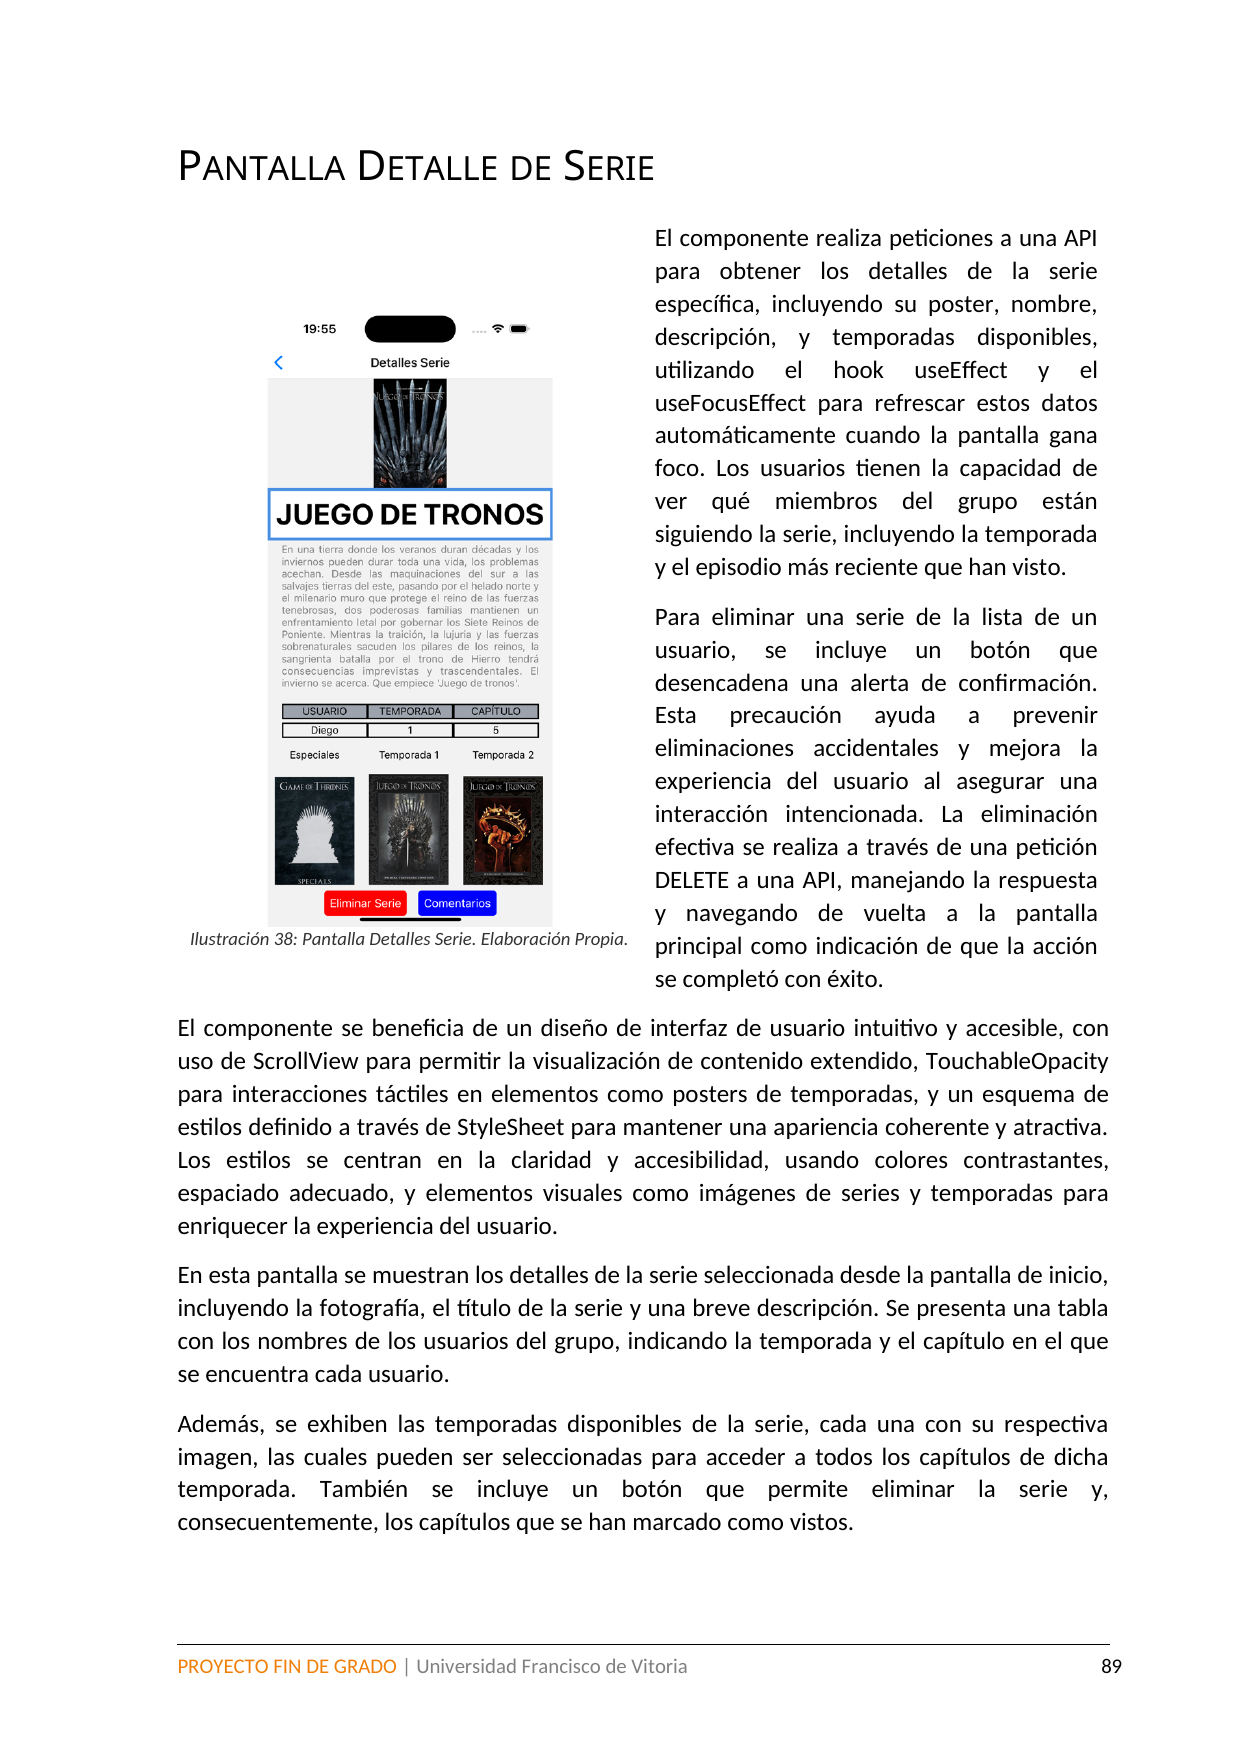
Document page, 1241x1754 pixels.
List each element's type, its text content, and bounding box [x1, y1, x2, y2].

text Además, se exhiben las temporadas disponibles de la serie, cada una con su respectiva imagen, las cuales pueden ser seleccionadas para acceder a todos los capítulos de dicha temporada. También se incluye un botón que permite eliminar la serie y, consecuentemente, los capítulos que se han marcado como vistos. [177, 1408, 1110, 1537]
text En esta pantalla se muestran los detalles de la serie seleccionada desde la pantalla de inicio, incluyendo la fotografía, el título de la serie y una breve descripción. Se presenta una tabla con los nombres de los usuarios del grupo, indicando la temporada y el capítulo en el que se encuentra cada usuario. [177, 1259, 1110, 1389]
table_header Ilustración 38: Pantalla Detalles Serie. Elaboración Propia. [177, 222, 643, 1012]
table_header El componente realiza peticiones a una API para obtener los detalles de la serie específica, incluyendo su poster, nombre, descripción, y temporadas disponibles, utilizando el hook useEffect y el useFocusEffect para refrescar estos datos automáticamente cuando la pantalla gana foco. Los usuarios tienen la capacidad de ver qué miembros del grupo están siguiendo la serie, incluyendo la temporada y el episodio más reciente que han visto. Para eliminar una serie de la lista de un usuario, se incluye un botón que desencadena una alerta de confirmación. Esta precaución ayuda a prevenir eliminaciones accidentales y mejora la experiencia del usuario al asegurar una interacción intencionada. La eliminación efectiva se realiza a través de una petición DELETE a una API, manejando la respuesta y navegando de vuelta a la pantalla principal como indicación de que la acción se completó con éxito. [643, 222, 1109, 1012]
subtitle Pantalla Detalle de Serie [177, 136, 1110, 193]
text El componente se beneficia de un diseño de interfaz de usuario intuitivo y accesible, con uso de ScrollView para permitir la visualización de contenido extendido, TouchableOpacity para interacciones táctiles en elementos como posters de temporadas, y un esquema de estilos definido a través de StyleSheet para mantener una apariencia coherente y atractiva. Los estilos se centran en la claridad y accesibilidad, usando colores contrastantes, espaciado adecuado, y elementos visuales como imágenes de series y temporadas para enriquecer la experiencia del usuario. [177, 1012, 1110, 1240]
picture [267, 307, 553, 927]
